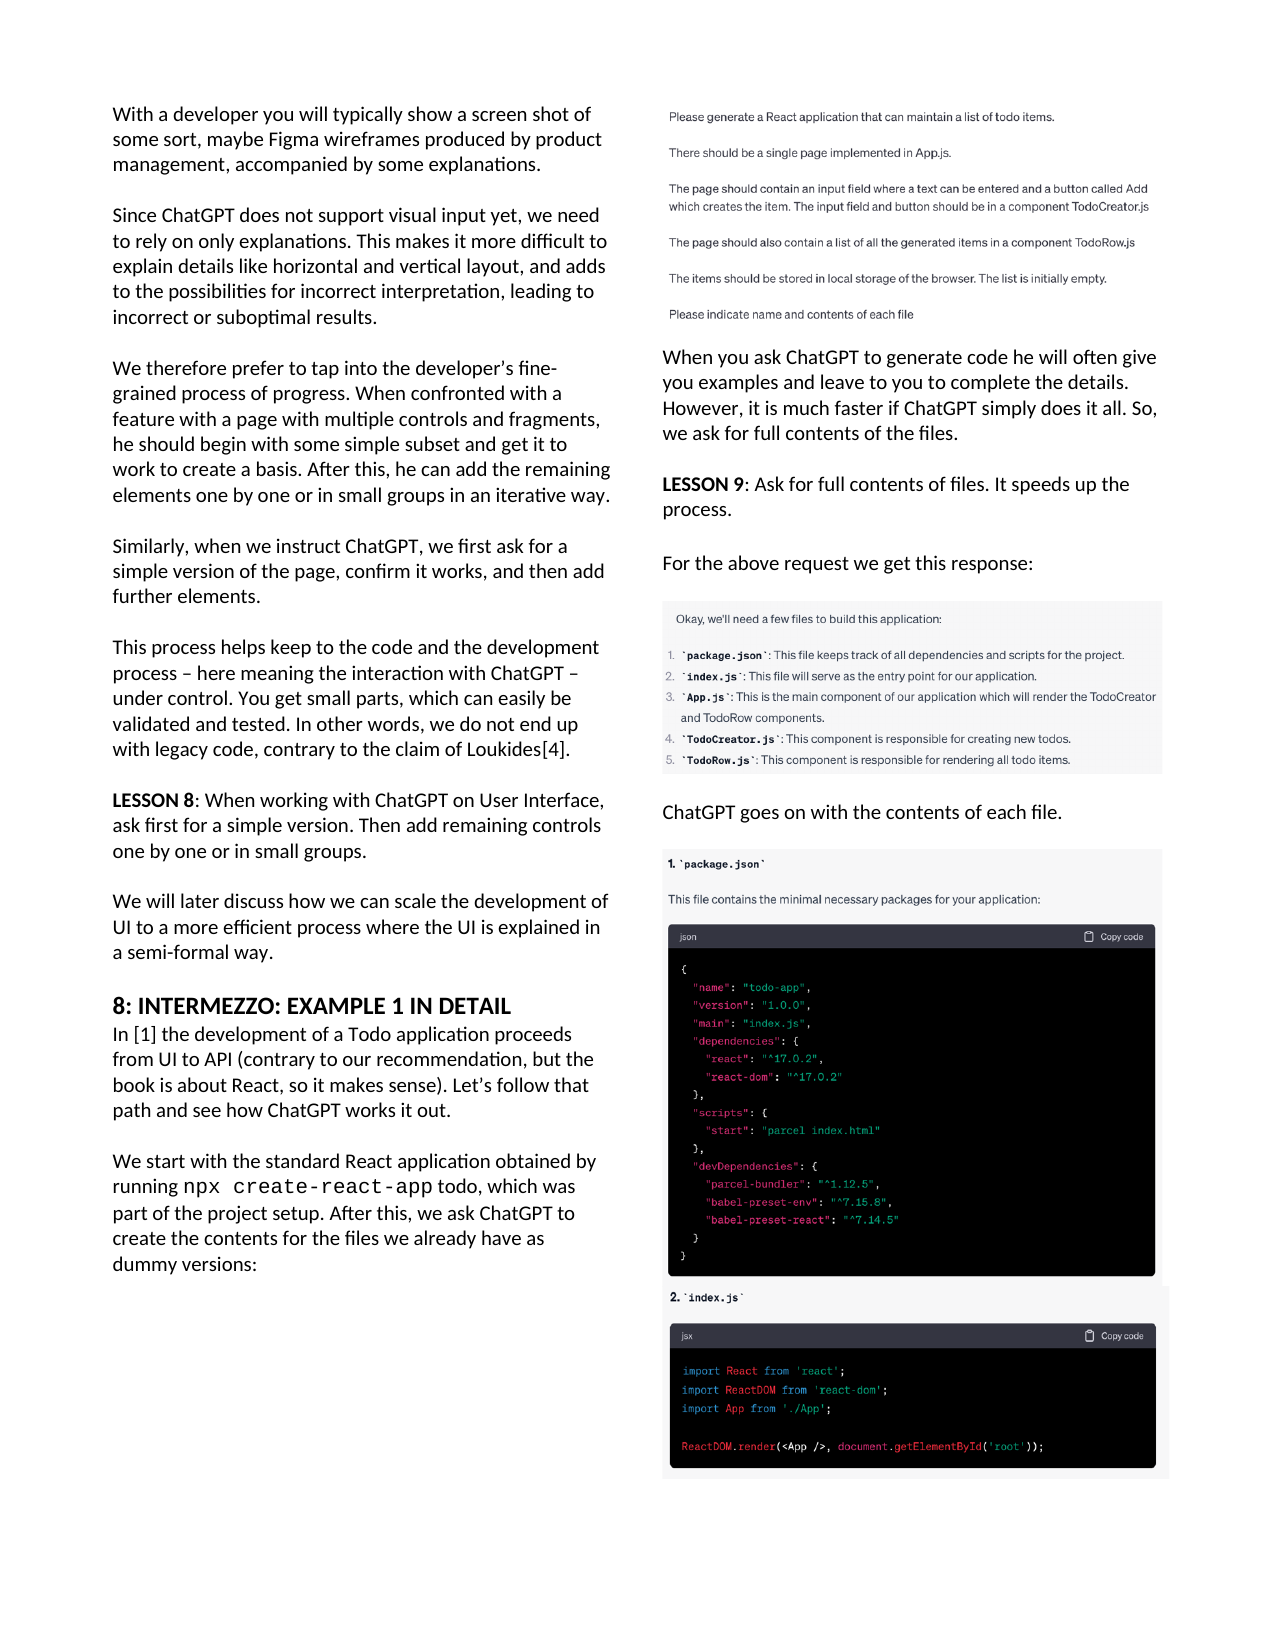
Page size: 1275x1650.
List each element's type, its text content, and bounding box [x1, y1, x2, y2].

text ChatGPT goes on with the contents of each file. [662, 799, 1162, 824]
text When you ask ChatGPT to generate code he will often give you examples and leave to you to complete the details. However, it is much faster if ChatGPT simply does it all. So, we ask for full contents of the files. [662, 344, 1162, 446]
picture [662, 601, 1163, 774]
text LESSON 8: When working with ChatGPT on User Interface, ask first for a simple version. Then add remaining controls one by one or in small groups. [112, 787, 613, 863]
text In [1] the development of a Todo application proceeds from UI to API (contrary to our recommendation, but the book is about React, so it makes sense). Let’s follow that path and see how ChatGPT works it out. [112, 1021, 613, 1123]
text We therefore prefer to tap into the developer’s fine-grained process of progress. When confronted with a feature with a page with multiple controls and fragments, he should begin with some simple subset and get it to work to create a basis. After this, he can add the remaining elements one by one or in small groups in an iterative way. [112, 355, 613, 507]
text Similarly, when we instruct ChatGPT, we first ask for a simple version of the page, confirm it works, and then add further elements. [112, 533, 613, 609]
text This process helps keep to the code and the development process – here meaning the interaction with ChatGPT –under control. You get small parts, which can easily be validated and tested. In other words, we do not end up with legacy code, contrary to the claim of Loukides[4]. [112, 634, 613, 762]
picture [662, 849, 1170, 1479]
text LESSON 9: Ask for full contents of files. It speeds up the process. [662, 471, 1162, 551]
text We will later discuss how we can scale the development of UI to a more efficient process where the UI is explained in a semi-formal way. [112, 889, 613, 965]
picture [662, 100, 1163, 344]
text For the above request we get this response: [662, 551, 1162, 576]
text Since ChatGPT does not support visual input yet, we need to rely on only explanations. This makes it more difficult to explain details like horizontal and vertical layout, and adds to the possibilities for incorrect interpretation, leading to incorrect or suboptimal results. [112, 202, 613, 329]
text We start with the standard React application obtained by running npx create-react-app todo, which was part of the project setup. After this, we ask ChatGPT to create the contents for the files we already have as dummy versions: [112, 1148, 613, 1276]
text 8: INTERMEZZO: EXAMPLE 1 IN DETAIL [112, 990, 613, 1021]
text With a developer you will typically show a screen shot of some sort, maybe Figma wireframes produced by product management, accompanied by some explanations. [112, 101, 613, 177]
